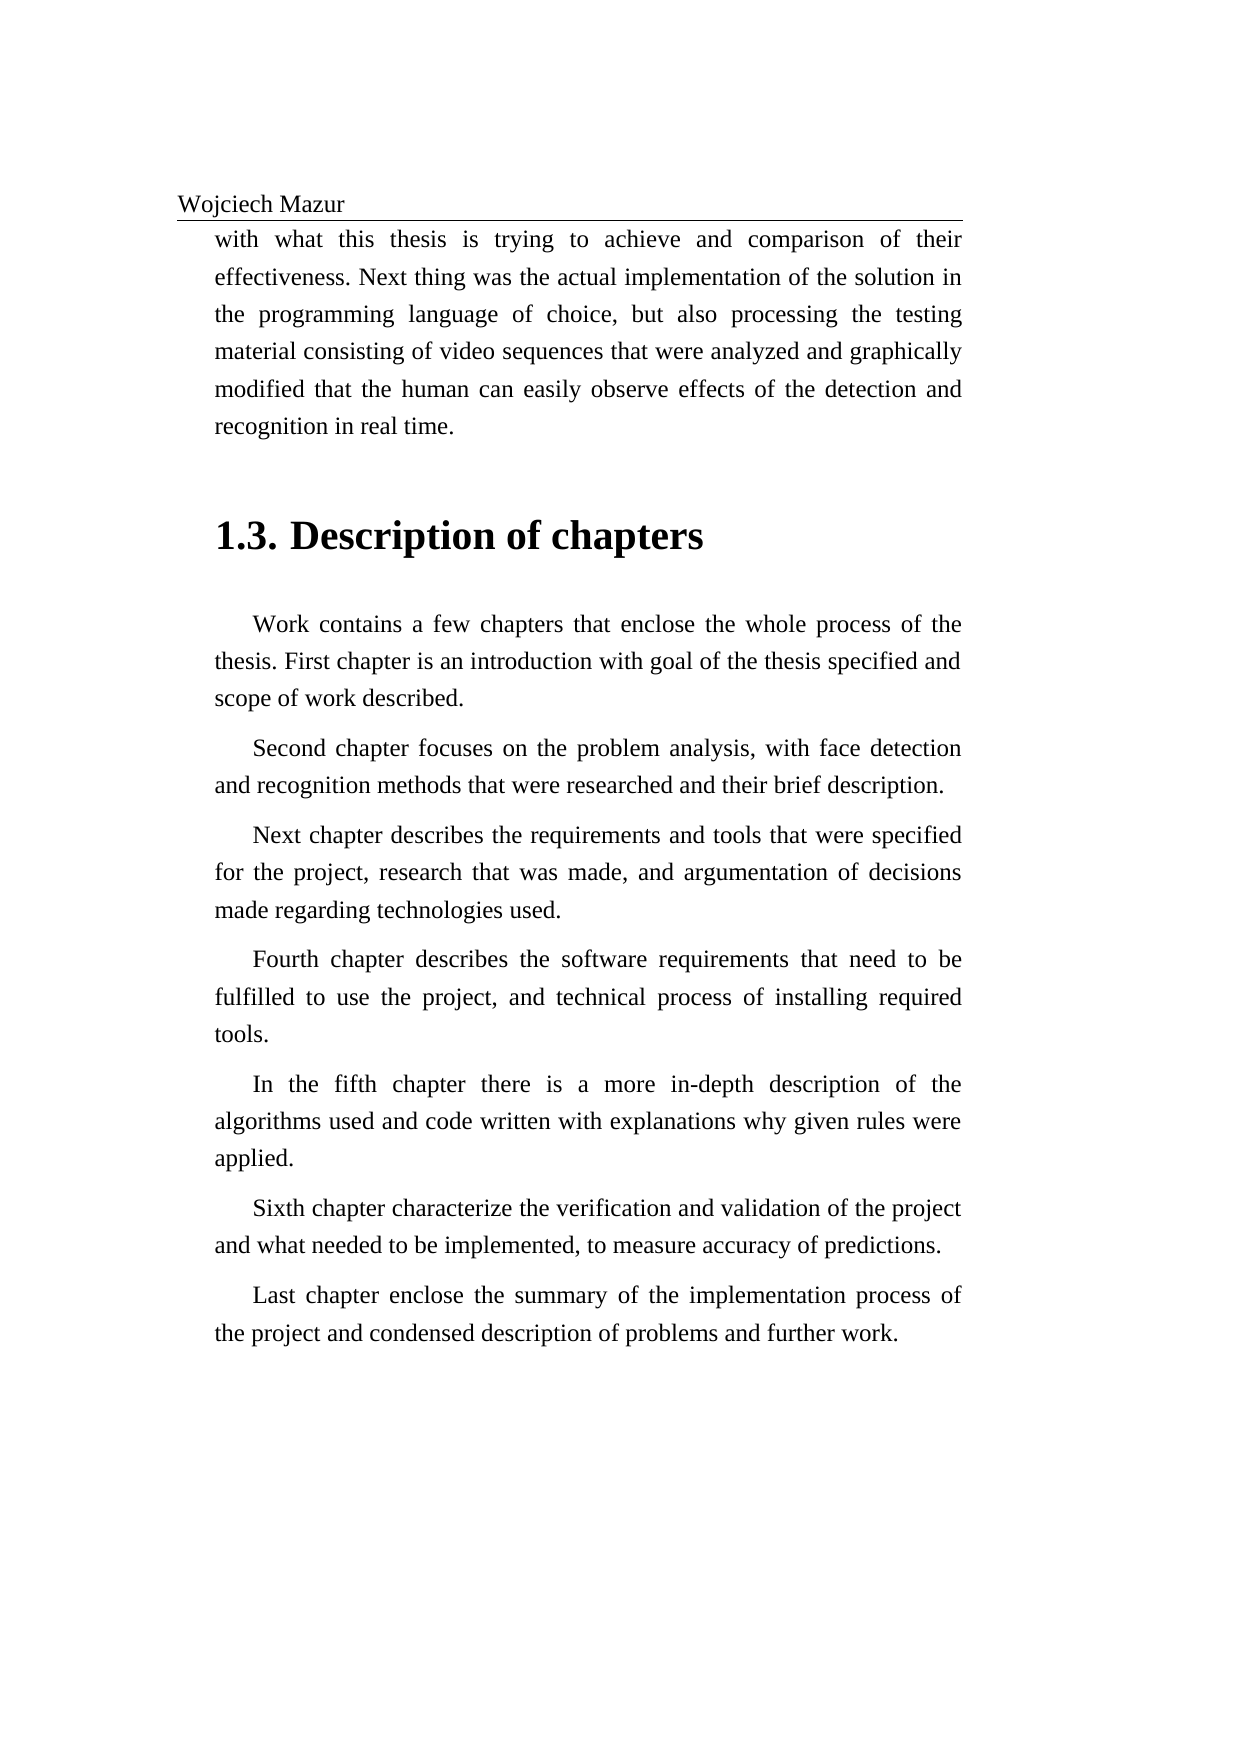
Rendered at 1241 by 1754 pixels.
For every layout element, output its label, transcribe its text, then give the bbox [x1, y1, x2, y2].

subtitle Description of chapters [215, 511, 963, 559]
text Work contains a few chapters that enclose the whole process of the thesis. First chapter is an introduction with goal of the thesis specified and scope of work described. [214, 609, 963, 712]
text Second chapter focuses on the problem analysis, with face detection and recognition methods that were researched and their brief description. [214, 733, 963, 799]
text Sixth chapter characterize the verification and validation of the project and what needed to be implemented, to measure accuracy of predictions. [214, 1193, 963, 1259]
text Last chapter enclose the summary of the implementation process of the project and condensed description of problems and further work. [214, 1280, 963, 1346]
text In the fifth chapter there is a more in-depth description of the algorithms used and code written with explanations why given rules were applied. [214, 1069, 963, 1172]
text Fourth chapter describes the software requirements that need to be fulfilled to use the project, and technical process of installing required tools. [214, 944, 963, 1048]
text Next chapter describes the requirements and tools that were specified for the project, research that was made, and argumentation of decisions made regarding technologies used. [214, 820, 963, 923]
